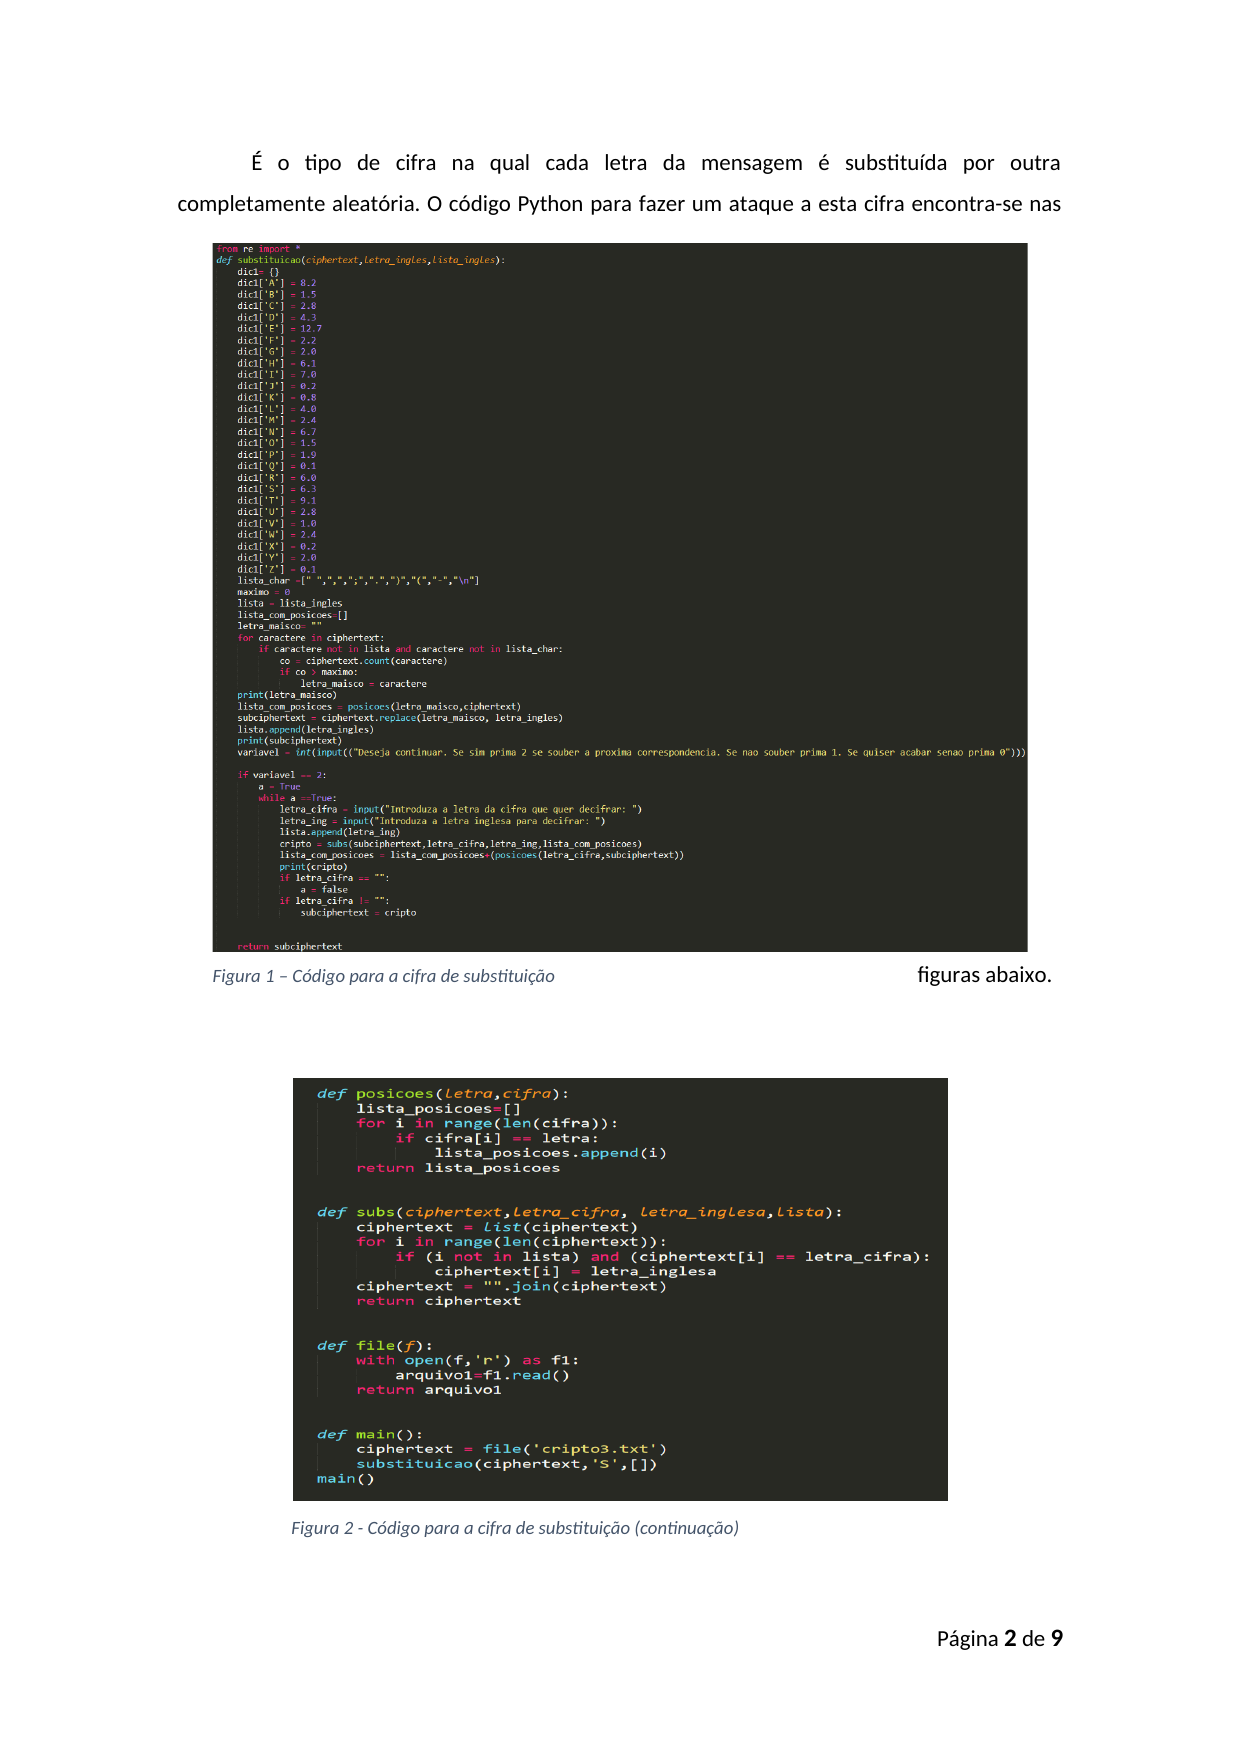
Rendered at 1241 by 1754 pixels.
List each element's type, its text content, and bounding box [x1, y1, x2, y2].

picture [293, 1078, 948, 1501]
text É o tipo de cifra na qual cada letra da mensagem é substituída por outra completamente aleatória. O código Python para fazer um ataque a esta cifra encontra-se nas figuras abaixo. [177, 148, 1063, 190]
picture [212, 243, 1028, 952]
